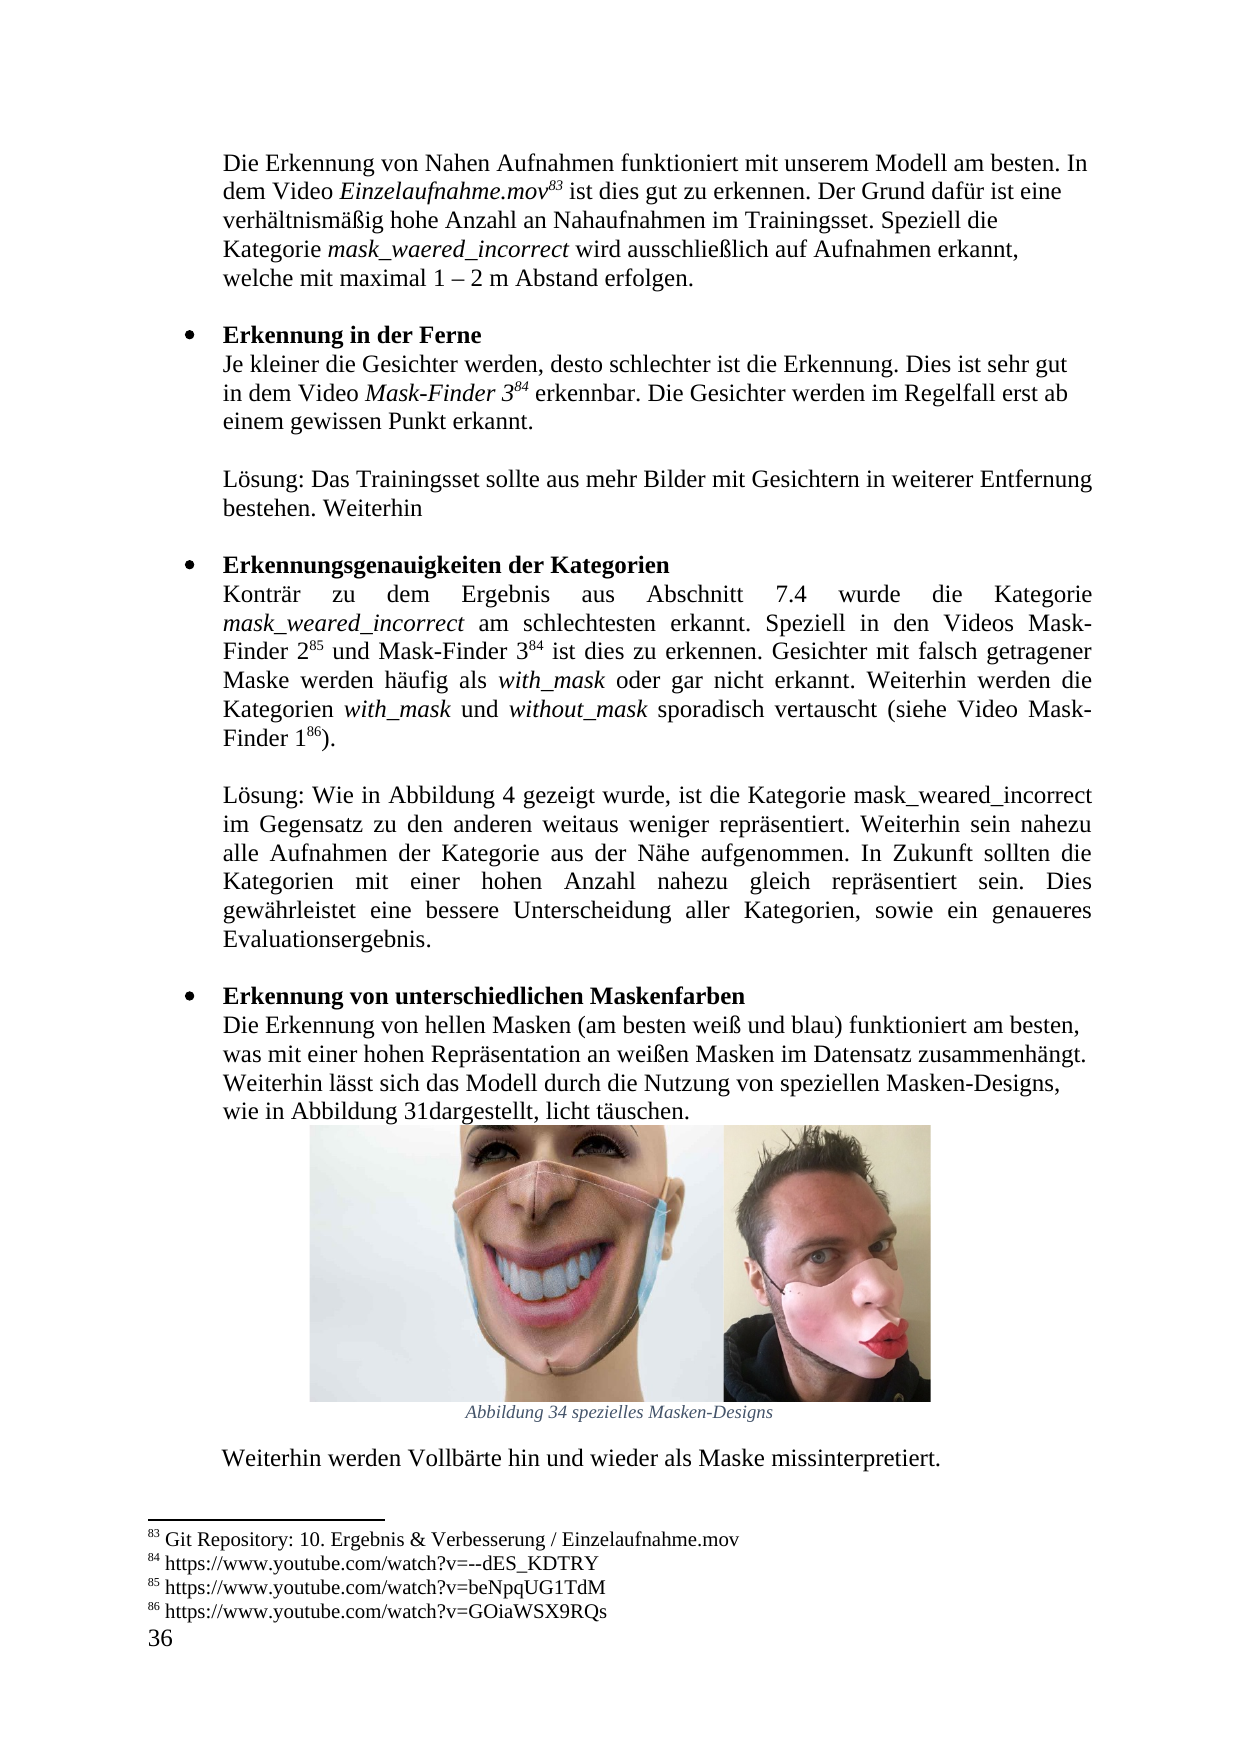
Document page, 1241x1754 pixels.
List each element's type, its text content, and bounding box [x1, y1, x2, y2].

list Lösung: Wie in Abbildung 4 gezeigt wurde, ist die Kategorie mask_weared_incorrect im Gegensatz zu den anderen weitaus weniger repräsentiert. Weiterhin sein nahezu alle Aufnahmen der Kategorie aus der Nähe aufgenommen. In Zukunft sollten die Kategorien mit einer hohen Anzahl nahezu gleich repräsentiert sein. Dies gewährleistet eine bessere Unterscheidung aller Kategorien, sowie ein genaueres Evaluationsergebnis. [223, 780, 1093, 953]
list Die Erkennung von hellen Masken (am besten weiß und blau) funktioniert am besten, was mit einer hohen Repräsentation an weißen Masken im Datensatz zusammenhängt. Weiterhin lässt sich das Modell durch die Nutzung von speziellen Masken-Designs, wie in Abbildung 31dargestellt, licht täuschen. [223, 1010, 1093, 1125]
text Weiterhin werden Vollbärte hin und wieder als Maske missinterpretiert. [221, 1443, 1093, 1472]
list Erkennung von unterschiedlichen Maskenfarben [185, 981, 1093, 1010]
list Lösung: Das Trainingsset sollte aus mehr Bilder mit Gesichtern in weiterer Entfernung bestehen. Weiterhin [223, 464, 1093, 521]
list Die Erkennung von Nahen Aufnahmen funktioniert mit unserem Modell am besten. In dem Video Einzelaufnahme.mov ist dies gut zu erkennen. Der Grund dafür ist eine verhältnismäßig hohe Anzahl an Nahaufnahmen im Trainingsset. Speziell die Kategorie mask_waered_incorrect wird ausschließlich auf Aufnahmen erkannt, welche mit maximal 1 – 2 m Abstand erfolgen. [223, 148, 1093, 291]
list Erkennungsgenauigkeiten der Kategorien [185, 550, 1093, 579]
list Je kleiner die Gesichter werden, desto schlechter ist die Erkennung. Dies ist sehr gut in dem Video Mask-Finder 3 erkennbar. Die Gesichter werden im Regelfall erst ab einem gewissen Punkt erkannt. [223, 349, 1093, 435]
list Konträr zu dem Ergebnis aus Abschnitt 7.4 wurde die Kategorie mask_weared_incorrect am schlechtesten erkannt. Speziell in den Videos Mask-Finder 2 und Mask-Finder 384 ist dies zu erkennen. Gesichter mit falsch getragener Maske werden häufig als with_mask oder gar nicht erkannt. Weiterhin werden die Kategorien with_mask und without_mask sporadisch vertauscht (siehe Video Mask-Finder 1). [223, 579, 1093, 751]
picture [309, 1125, 931, 1402]
list Erkennung in der Ferne [185, 320, 1093, 349]
text Abbildung 34 spezielles Masken-Designs [148, 1401, 1093, 1423]
